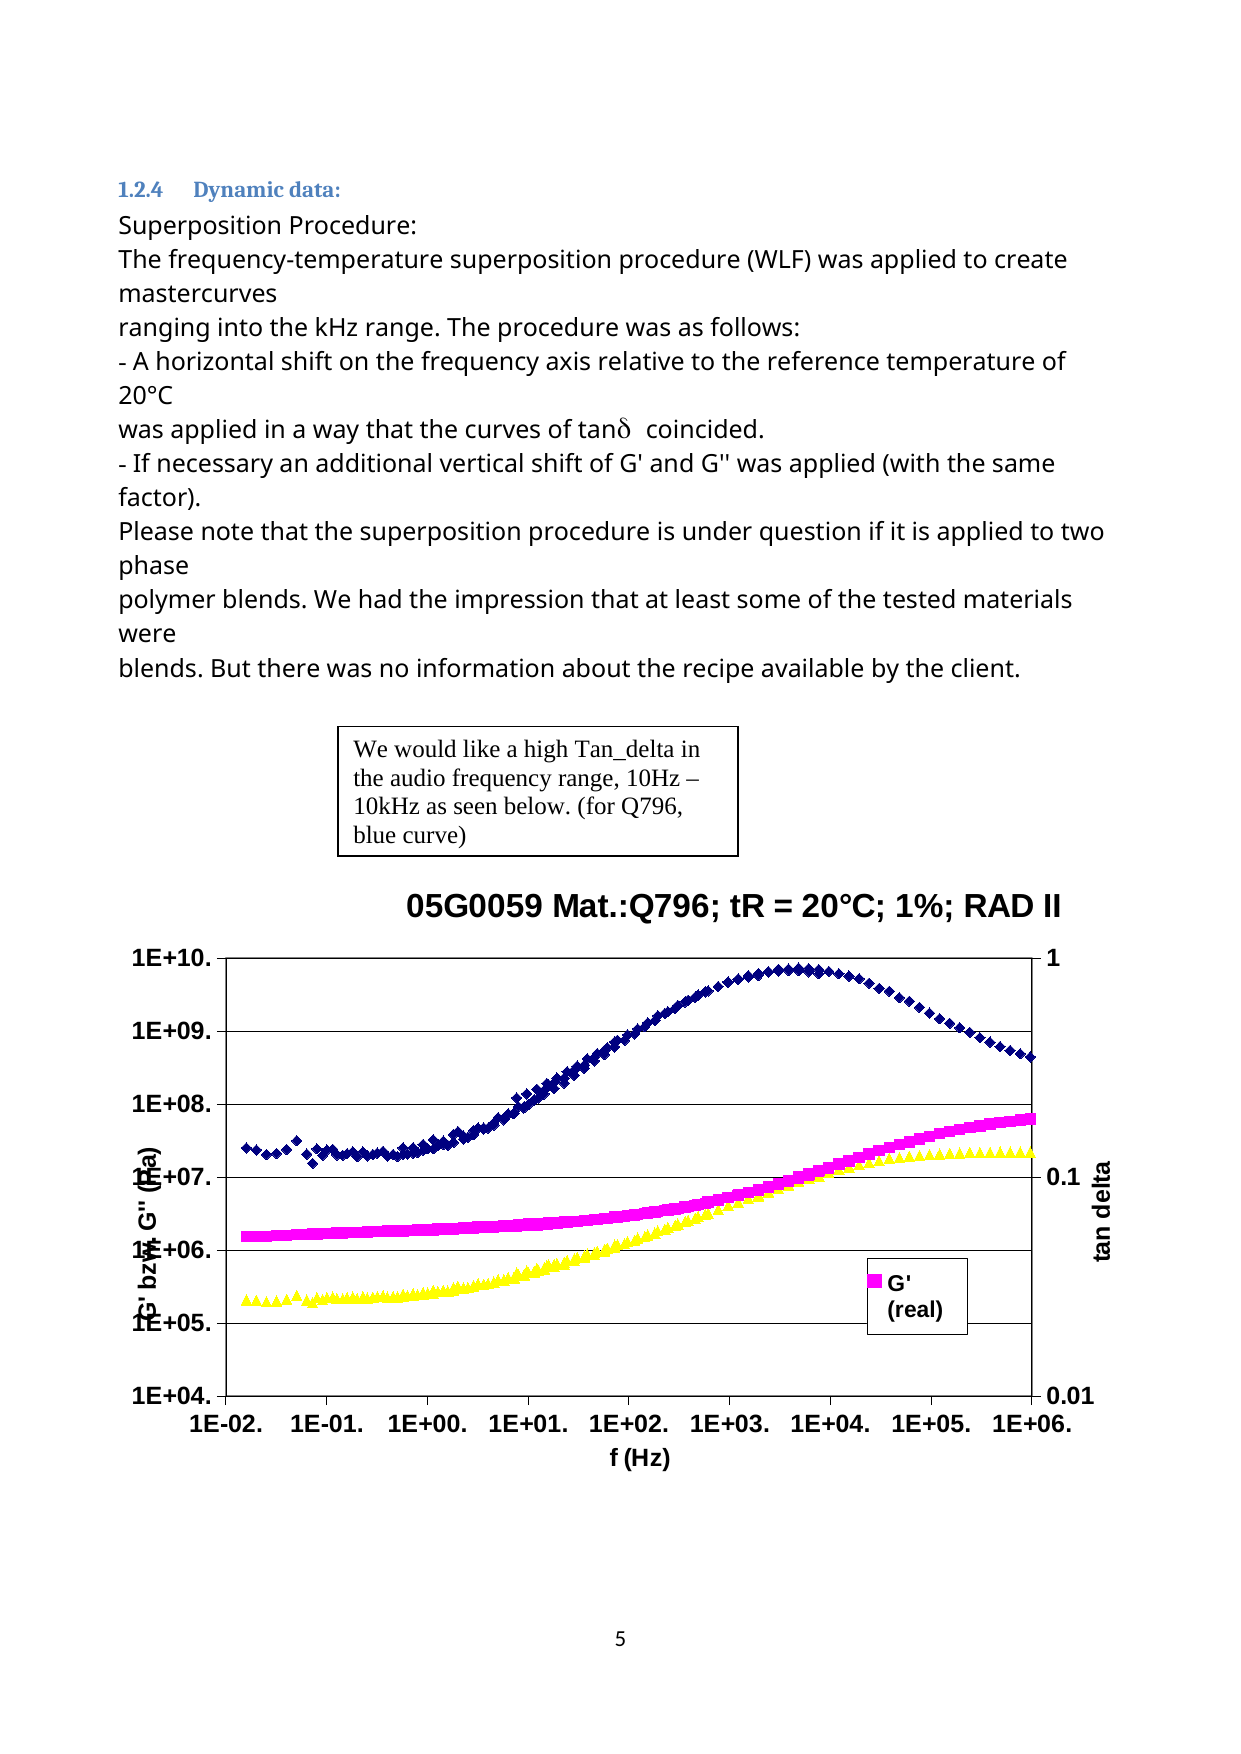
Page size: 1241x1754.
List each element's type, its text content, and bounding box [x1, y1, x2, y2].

text Please note that the superposition procedure is under question if it is applied to two phase [118, 514, 1122, 582]
text factor). [118, 480, 1122, 514]
text was applied in a way that the curves of tancoincided. [118, 412, 1122, 446]
text polymer blends. We had the impression that at least some of the tested materials were [118, 582, 1122, 650]
text - A horizontal shift on the frequency axis relative to the reference temperature of 20°C [118, 344, 1122, 412]
text Superposition Procedure: [118, 207, 1122, 241]
text The frequency-temperature superposition procedure (WLF) was applied to create mastercurves [118, 241, 1122, 309]
text blends. But there was no information about the recipe available by the client. [118, 650, 1122, 684]
text ranging into the kHz range. The procedure was as follows: [118, 309, 1122, 344]
text - If necessary an additional vertical shift of G' and G'' was applied (with the same [118, 446, 1122, 480]
subtitle Dynamic data: [118, 177, 1122, 203]
